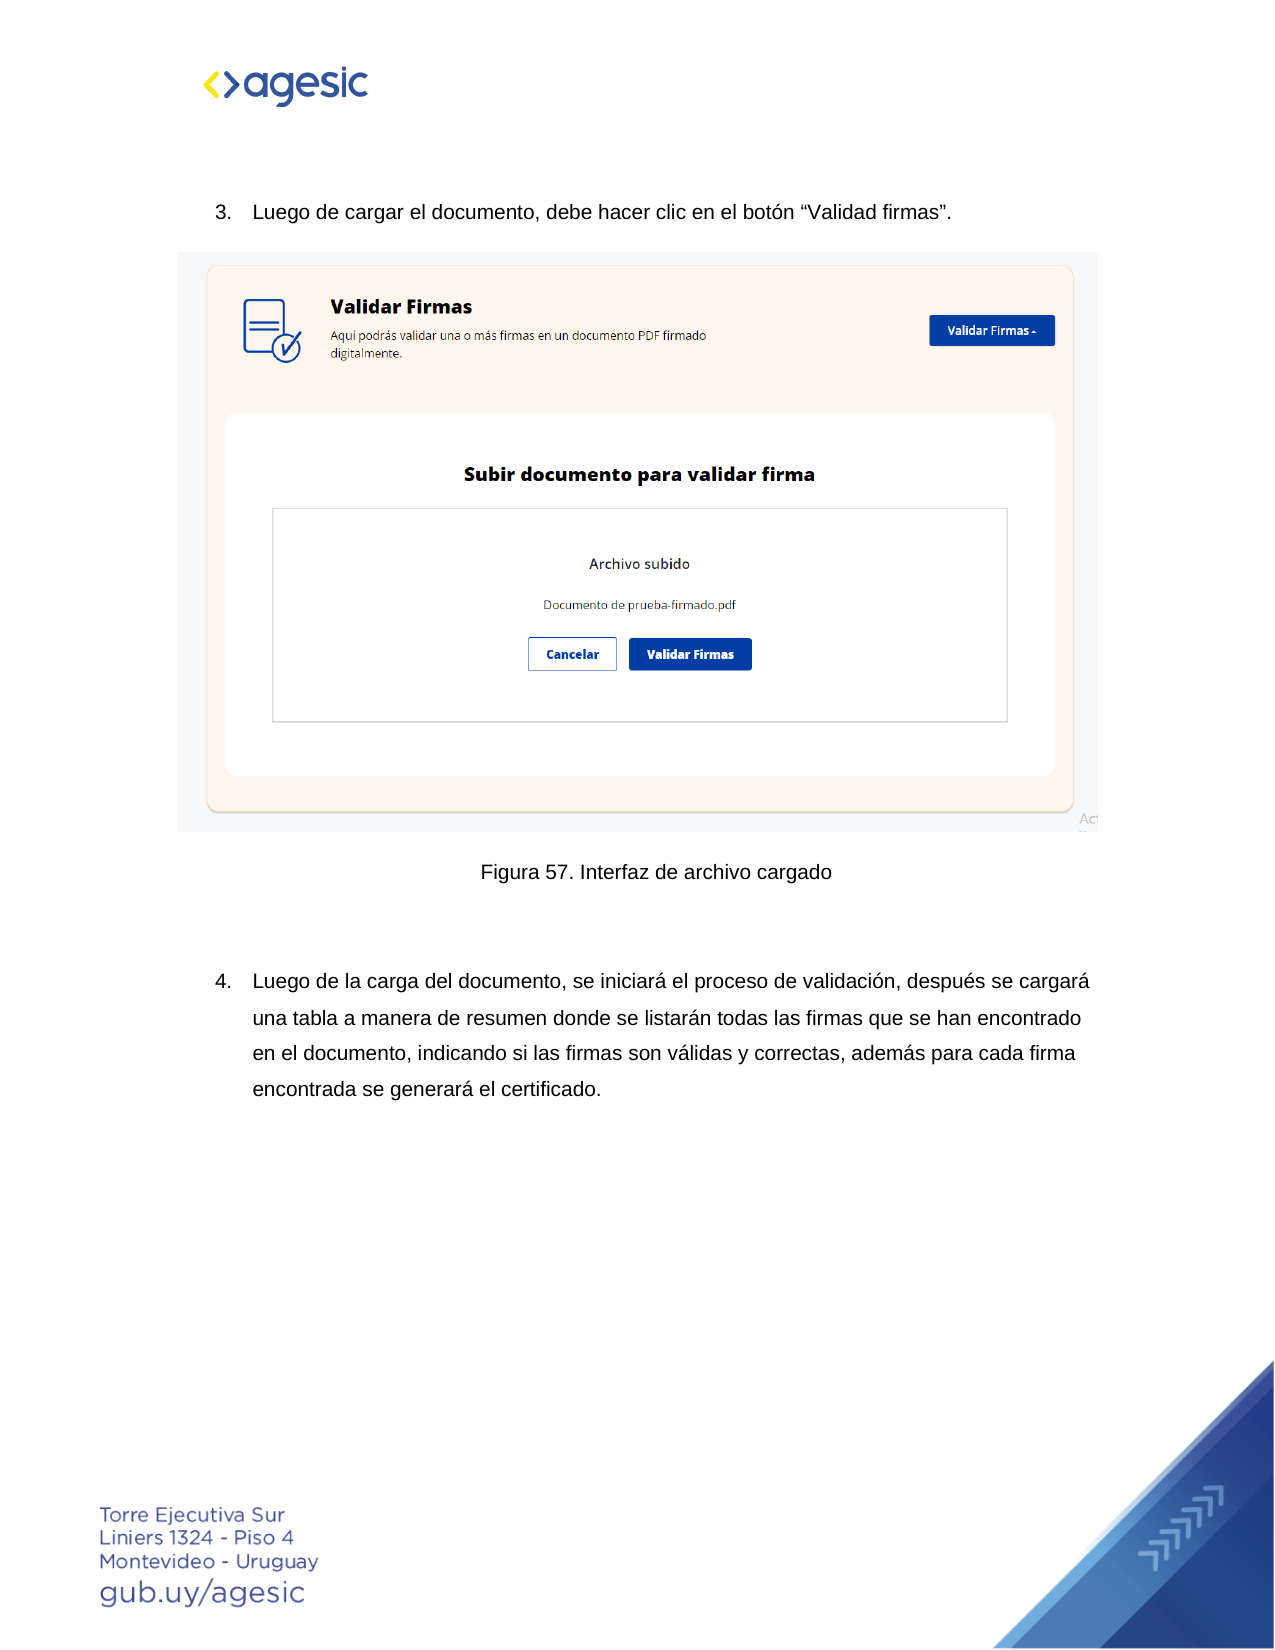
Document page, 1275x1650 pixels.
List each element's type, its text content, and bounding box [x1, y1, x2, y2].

picture [188, 58, 385, 112]
picture [177, 252, 1098, 832]
text Figura 57. Interfaz de archivo cargado [215, 860, 1098, 884]
picture [0, 1359, 1274, 1649]
list Luego de cargar el documento, debe hacer clic en el botón “Validad firmas”. [215, 200, 1098, 224]
list Luego de la carga del documento, se iniciará el proceso de validación, después se cargará una tabla a manera de resumen donde se listarán todas las firmas que se han encontrado en el documento, indicando si las firmas son válidas y correctas, además para cada firma encontrada se generará el certificado. [215, 969, 1098, 1101]
